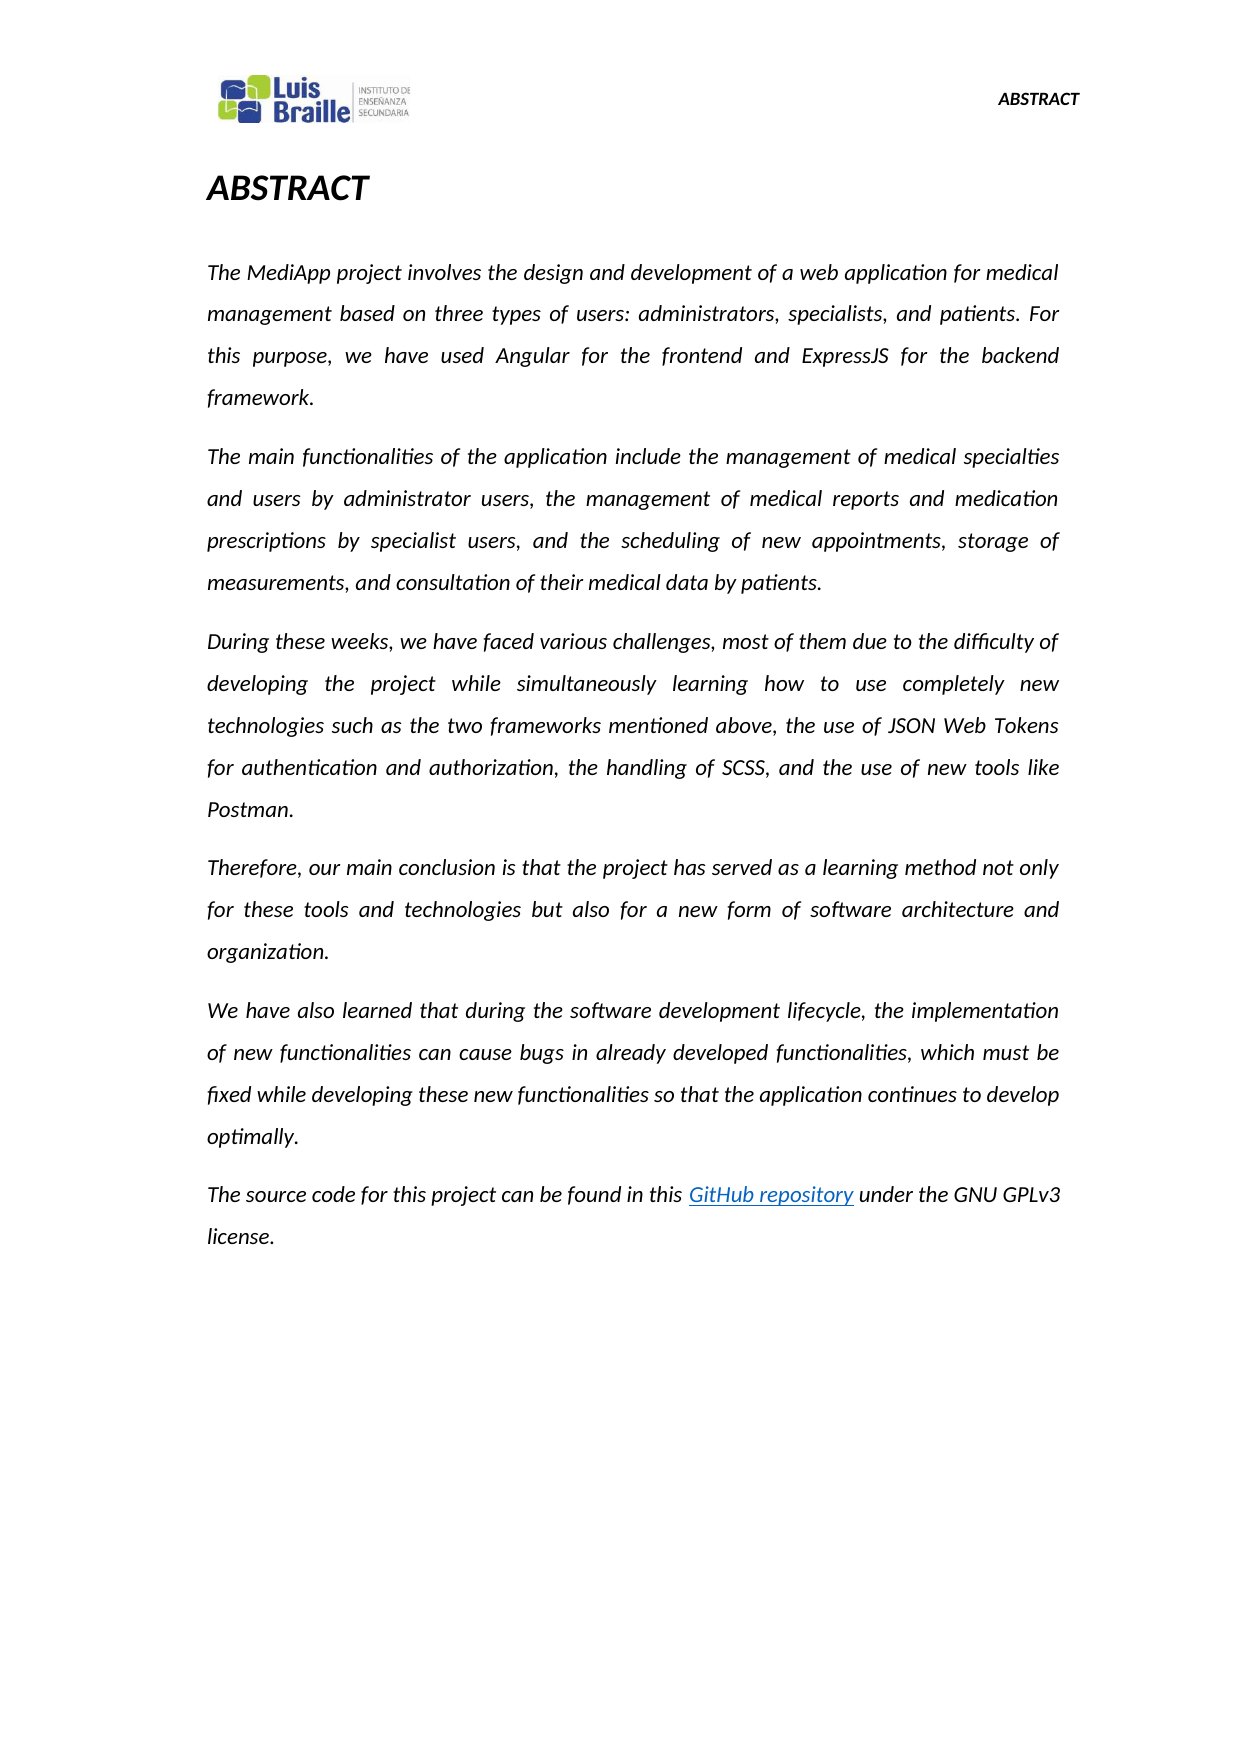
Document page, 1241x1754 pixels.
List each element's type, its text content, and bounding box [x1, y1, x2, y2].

text We have also learned that during the software development lifecycle, the implementation of new functionalities can cause bugs in already developed functionalities, which must be fixed while developing these new functionalities so that the application continues to develop optimally. [207, 996, 1063, 1150]
text The MediApp project involves the design and development of a web application for medical management based on three types of users: administrators, specialists, and patients. For this purpose, we have used Angular for the frontend and ExpressJS for the backend framework. [207, 258, 1063, 412]
text The main functionalities of the application include the management of medical specialties and users by administrator users, the management of medical reports and medication prescriptions by specialist users, and the scheduling of new appointments, storage of measurements, and consultation of their medical data by patients. [207, 442, 1063, 596]
subtitle ABSTRACT [207, 164, 1063, 210]
text Therefore, our main conclusion is that the project has served as a learning method not only for these tools and technologies but also for a new form of software architecture and organization. [207, 853, 1063, 965]
text The source code for this project can be found in this GitHub repository under the GNU GPLv3 license. [207, 1181, 1063, 1251]
text During these weeks, we have faced various challenges, most of them due to the difficulty of developing the project while simultaneously learning how to use completely new technologies such as the two frameworks mentioned above, the use of JSON Web Tokens for authentication and authorization, the handling of SCSS, and the use of new tools like Postman. [207, 627, 1063, 823]
